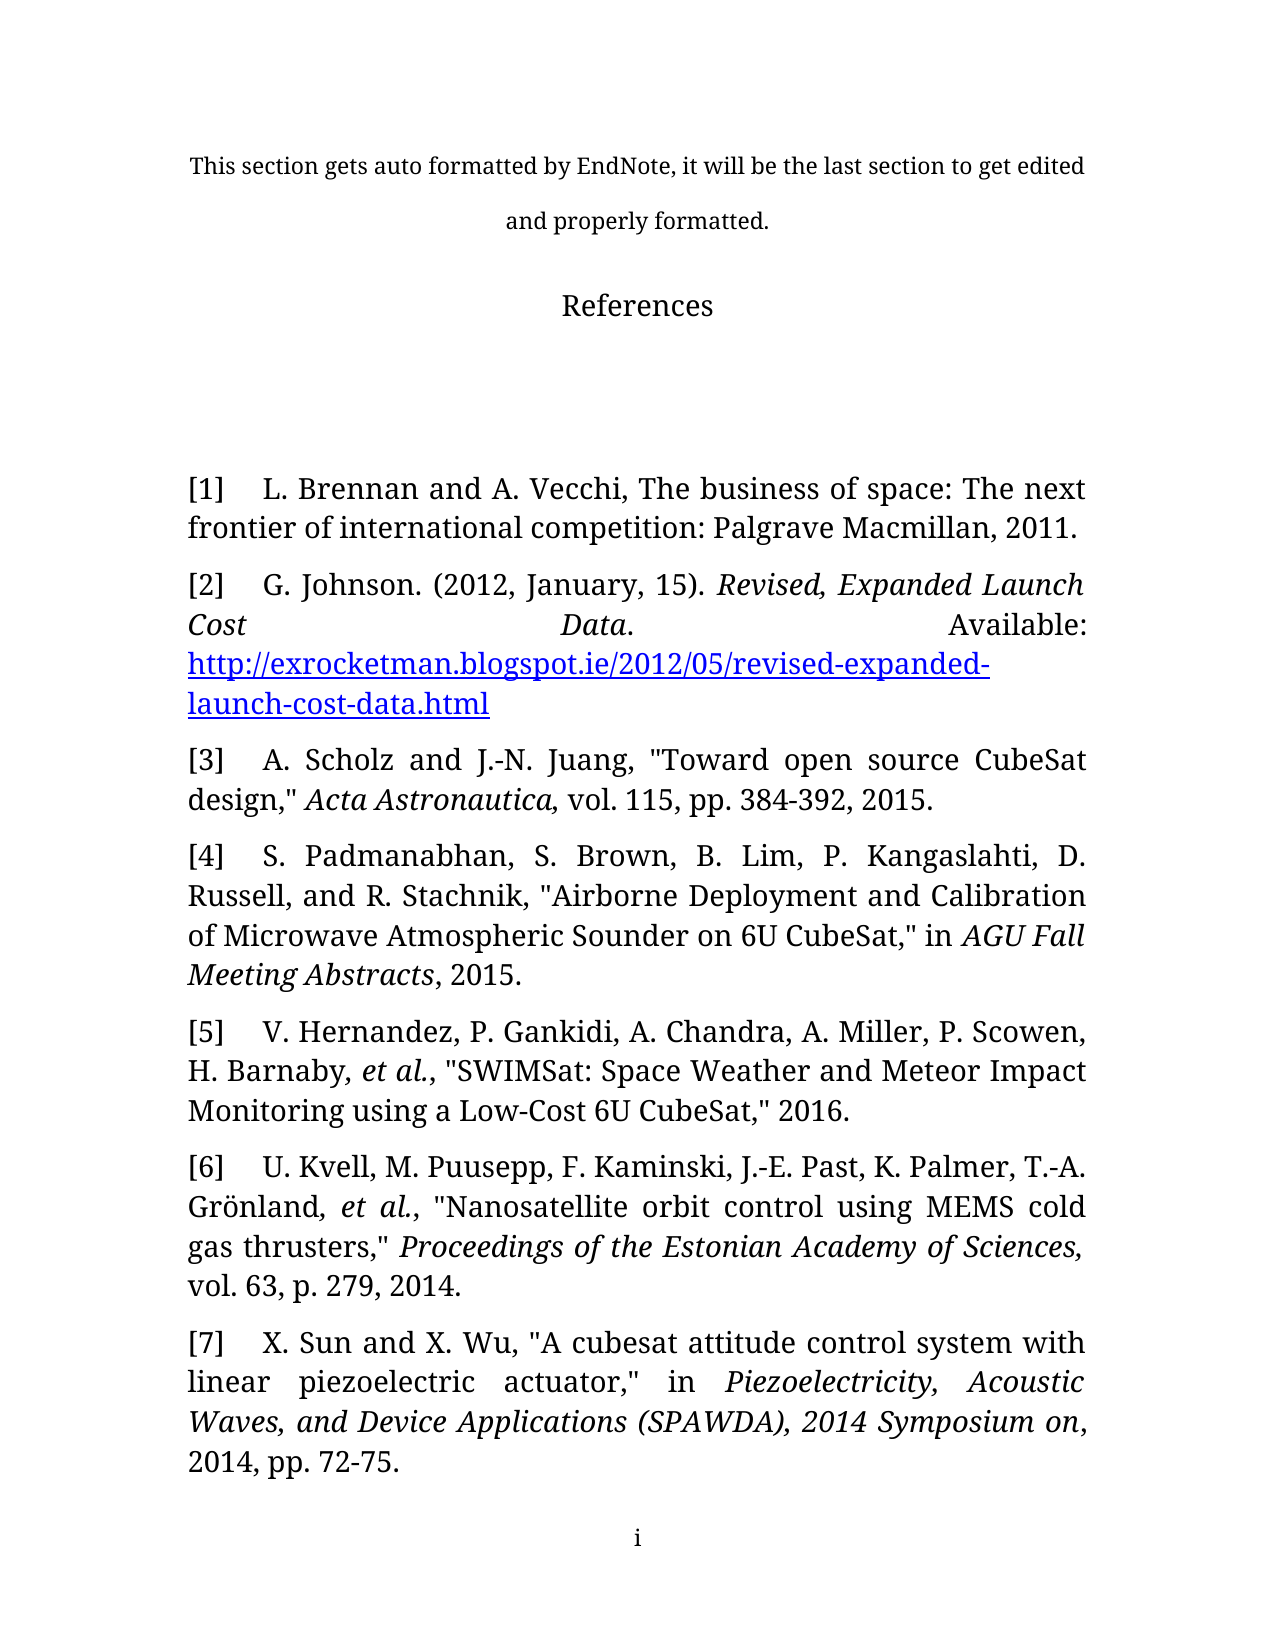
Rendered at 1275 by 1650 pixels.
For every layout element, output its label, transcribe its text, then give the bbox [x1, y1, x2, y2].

text [5] V. Hernandez, P. Gankidi, A. Chandra, A. Miller, P. Scowen, H. Barnaby, et al., "SWIMSat: Space Weather and Meteor Impact Monitoring using a Low-Cost 6U CubeSat," 2016. [187, 1011, 1087, 1130]
title References [187, 276, 1087, 327]
text [1] L. Brennan and A. Vecchi, The business of space: The next frontier of international competition: Palgrave Macmillan, 2011. [187, 468, 1087, 547]
text This section gets auto formatted by EndNote, it will be the last section to get edited and properly formatted. [187, 150, 1087, 236]
text [4] S. Padmanabhan, S. Brown, B. Lim, P. Kangaslahti, D. Russell, and R. Stachnik, "Airborne Deployment and Calibration of Microwave Atmospheric Sounder on 6U CubeSat," in AGU Fall Meeting Abstracts, 2015. [187, 836, 1087, 994]
text [7] X. Sun and X. Wu, "A cubesat attitude control system with linear piezoelectric actuator," in Piezoelectricity, Acoustic Waves, and Device Applications (SPAWDA), 2014 Symposium on, 2014, pp. 72-75. [187, 1322, 1087, 1481]
text [3] A. Scholz and J.-N. Juang, "Toward open source CubeSat design," Acta Astronautica, vol. 115, pp. 384-392, 2015. [187, 739, 1087, 819]
text [6] U. Kvell, M. Puusepp, F. Kaminski, J.-E. Past, K. Palmer, T.-A. Grönland, et al., "Nanosatellite orbit control using MEMS cold gas thrusters," Proceedings of the Estonian Academy of Sciences, vol. 63, p. 279, 2014. [187, 1147, 1087, 1305]
text [2] G. Johnson. (2012, January, 15). Revised, Expanded Launch Cost Data. Available: http://exrocketman.blogspot.ie/2012/05/revised-expanded-launch-cost-data.html [187, 564, 1087, 723]
